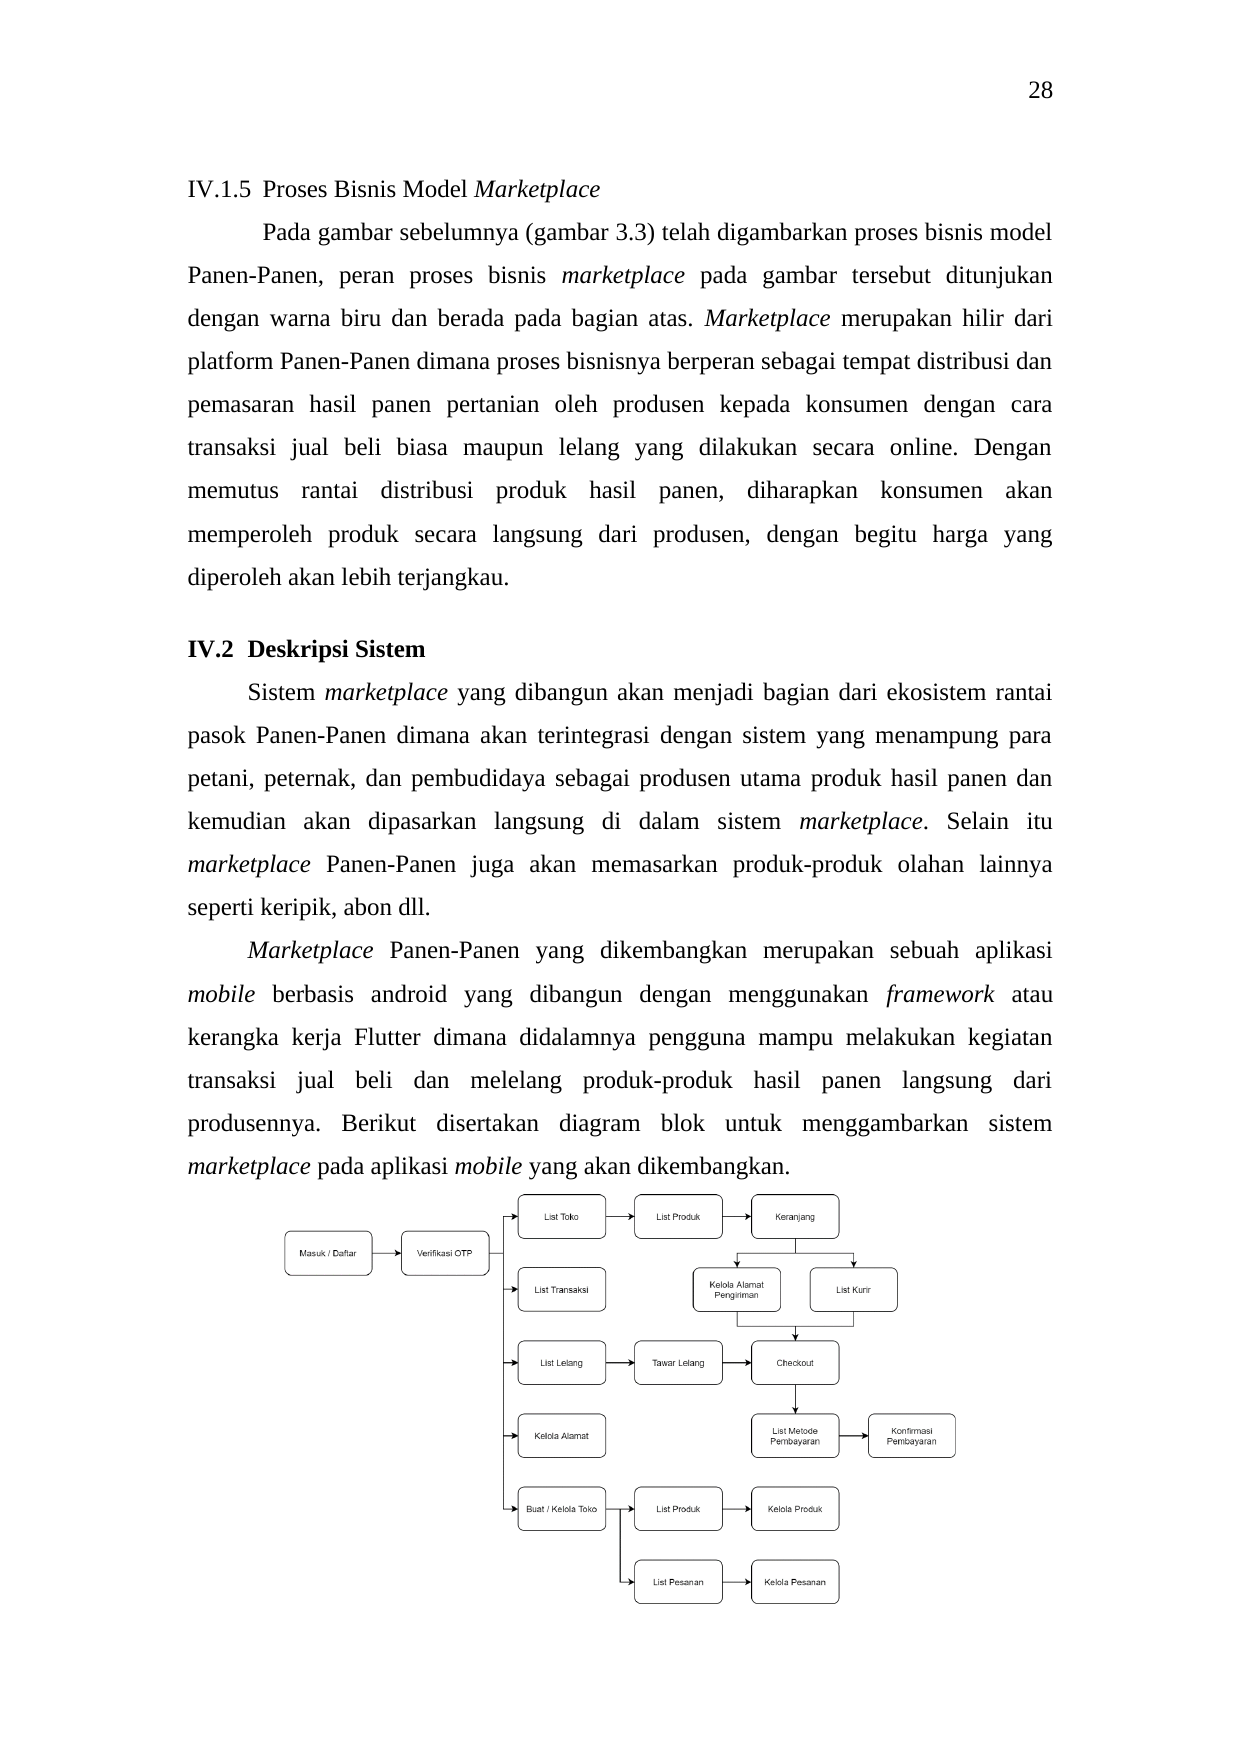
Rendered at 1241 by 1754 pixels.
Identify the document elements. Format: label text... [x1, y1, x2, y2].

text Sistem marketplace yang dibangun akan menjadi bagian dari ekosistem rantai pasok Panen-Panen dimana akan terintegrasi dengan sistem yang menampung para petani, peternak, dan pembudidaya sebagai produsen utama produk hasil panen dan kemudian akan dipasarkan langsung di dalam sistem marketplace. Selain itu marketplace Panen-Panen juga akan memasarkan produk-produk olahan lainnya seperti keripik, abon dll. [187, 677, 1053, 921]
subtitle Proses Bisnis Model Marketplace [187, 174, 1053, 202]
text Marketplace Panen-Panen yang dikembangkan merupakan sebuah aplikasi mobile berbasis android yang dibangun dengan menggunakan framework atau kerangka kerja Flutter dimana didalamnya pengguna mampu melakukan kegiatan transaksi jual beli dan melelang produk-produk hasil panen langsung dari produsennya. Berikut disertakan diagram blok untuk menggambarkan sistem marketplace pada aplikasi mobile yang akan dikembangkan. [187, 936, 1053, 1180]
text Pada gambar sebelumnya (gambar 3.3) telah digambarkan proses bisnis model Panen-Panen, peran proses bisnis marketplace pada gambar tersebut ditunjukan dengan warna biru dan berada pada bagian atas. Marketplace merupakan hilir dari platform Panen-Panen dimana proses bisnisnya berperan sebagai tempat distribusi dan pemasaran hasil panen pertanian oleh produsen kepada konsumen dengan cara transaksi jual beli biasa maupun lelang yang dilakukan secara online. Dengan memutus rantai distribusi produk hasil panen, diharapkan konsumen akan memperoleh produk secara langsung dari produsen, dengan begitu harga yang diperoleh akan lebih terjangkau. [187, 217, 1053, 591]
picture [284, 1194, 956, 1604]
subtitle Deskripsi Sistem [187, 634, 1053, 662]
